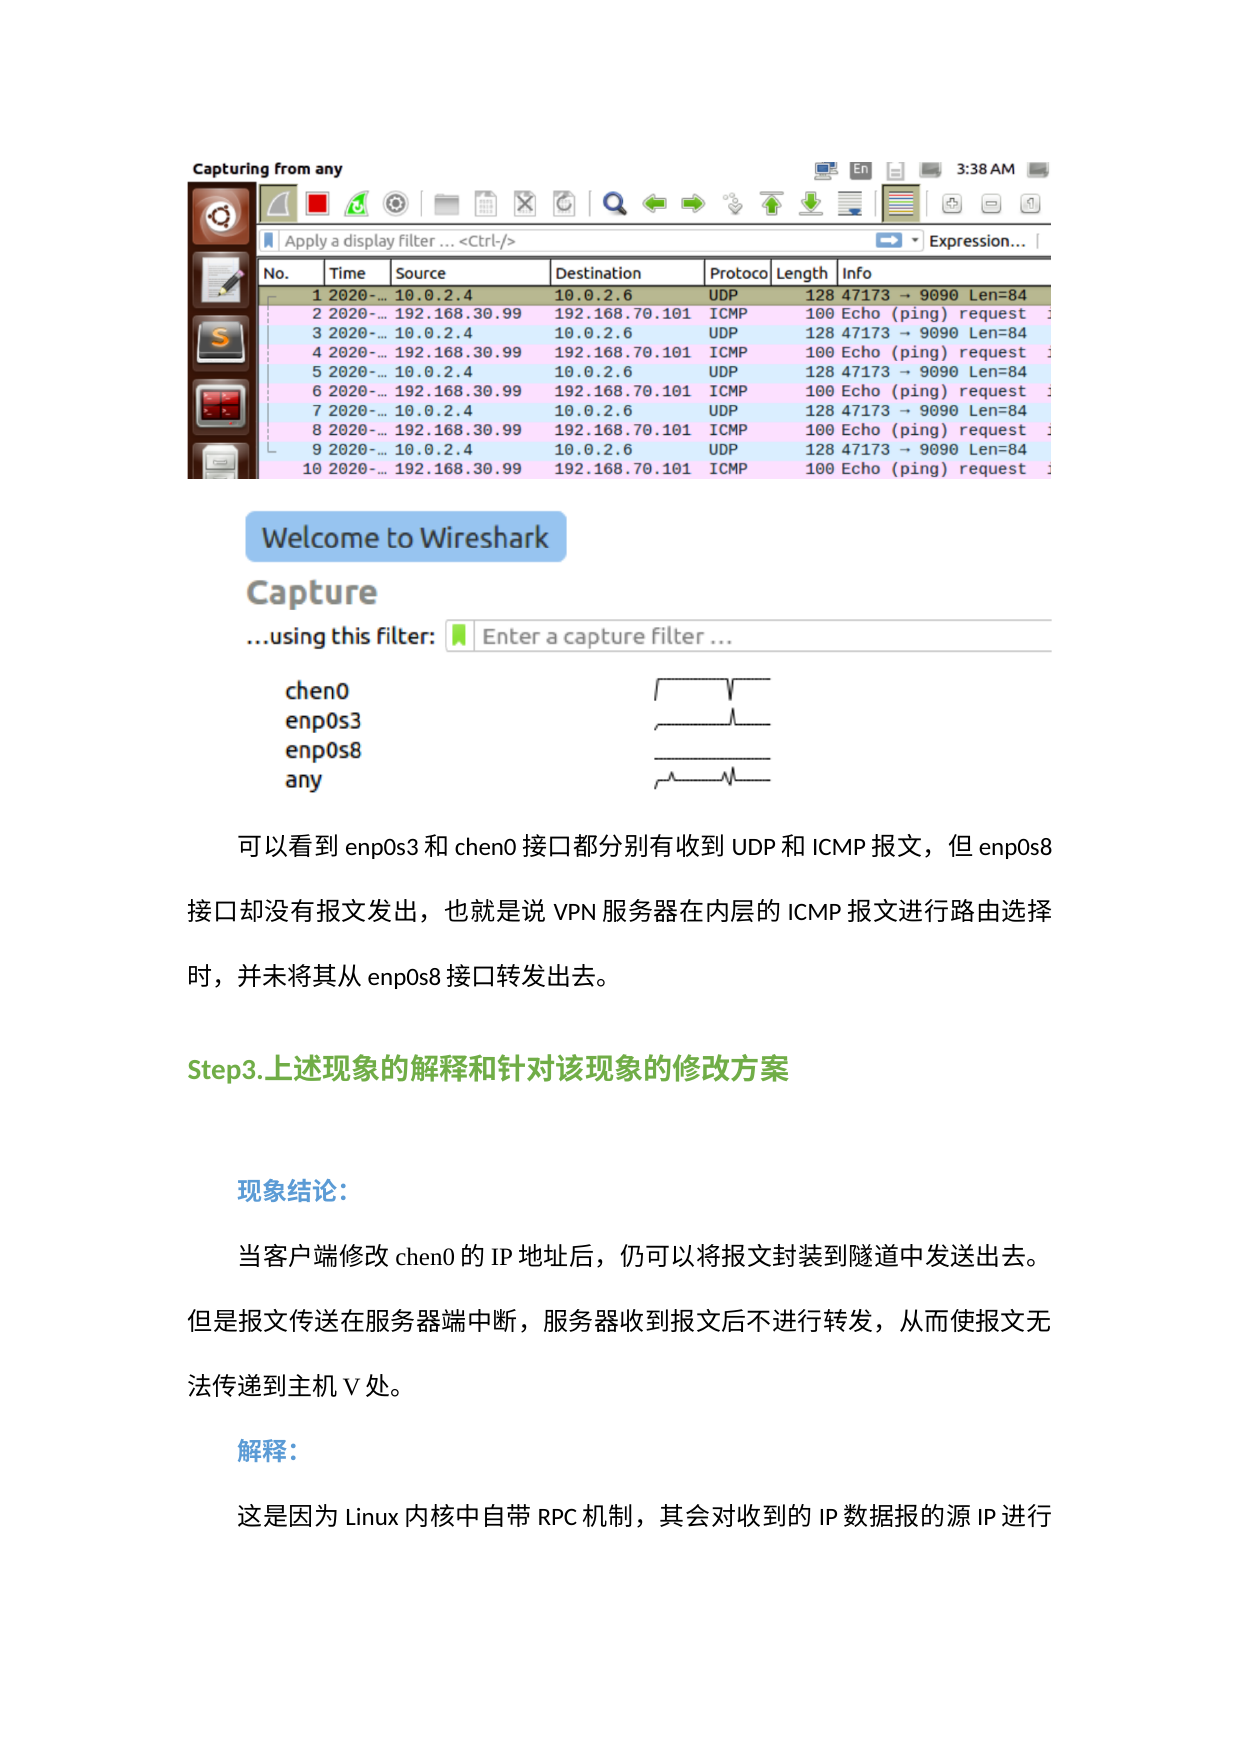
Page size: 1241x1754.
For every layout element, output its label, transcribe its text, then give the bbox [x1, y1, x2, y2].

text 当客户端修改chen0的IP地址后，仍可以将报文封装到隧道中发送出去。但是报文传送在服务器端中断，服务器收到报文后不进行转发，从而使报文无法传递到主机V处。 [187, 1222, 1053, 1417]
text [187, 1482, 1053, 1547]
text 可以看到enp0s3和chen0接口都分别有收到UDP和ICMP报文，但enp0s8接口却没有报文发出，也就是说VPN服务器在内层的ICMP报文进行路由选择时，并未将其从enp0s8接口转发出去。 [187, 812, 1053, 1007]
text 现象结论： [187, 1157, 1053, 1222]
text 解释： [187, 1417, 1053, 1482]
picture [187, 487, 1052, 794]
subtitle Step3.上述现象的解释和针对该现象的修改方案 [187, 1034, 1053, 1099]
picture [187, 162, 1051, 479]
